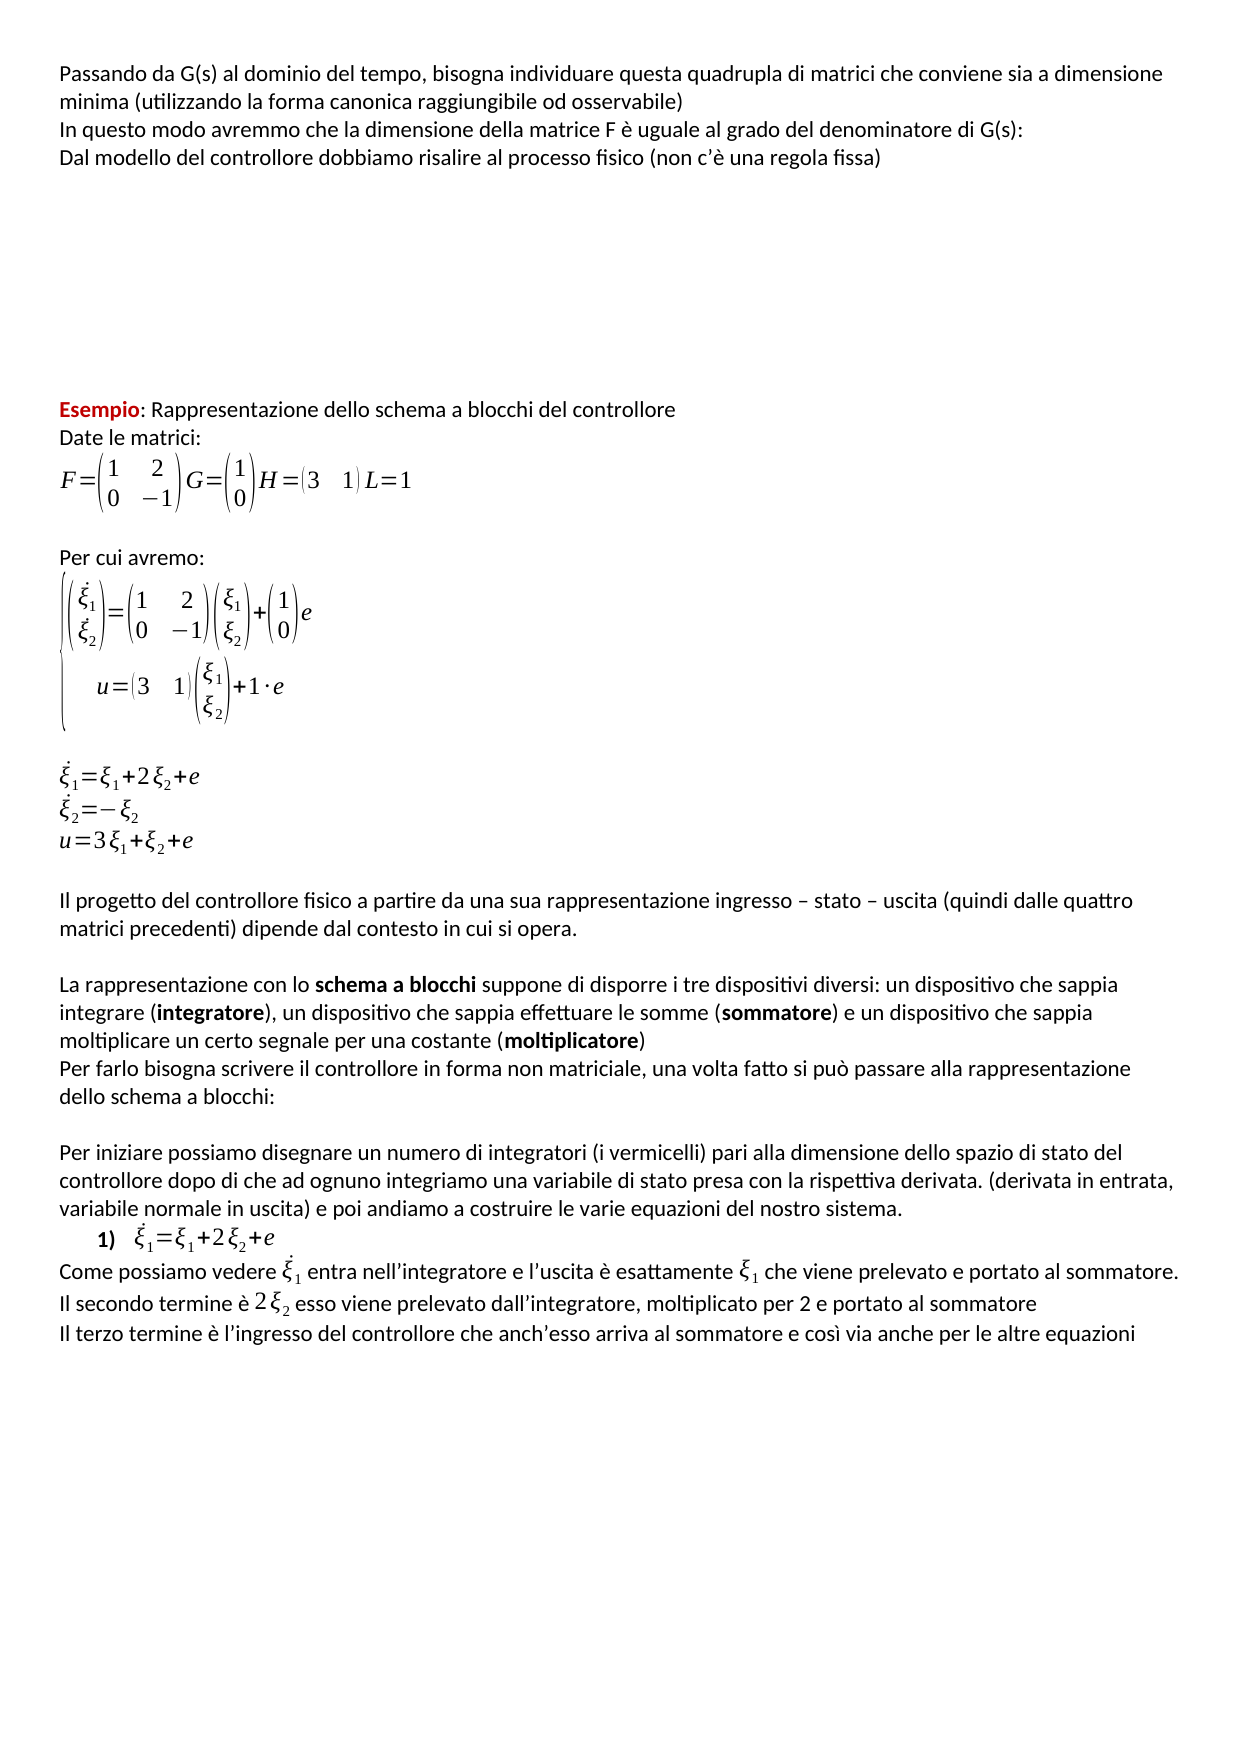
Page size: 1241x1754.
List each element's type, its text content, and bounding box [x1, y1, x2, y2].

text La rappresentazione con lo schema a blocchi suppone di disporre i tre dispositivi diversi: un dispositivo che sappia integrare (integratore), un dispositivo che sappia effettuare le somme (sommatore) e un dispositivo che sappia moltiplicare un certo segnale per una costante (moltiplicatore) [59, 970, 1181, 1054]
text Il terzo termine è l’ingresso del controllore che anch’esso arriva al sommatore e così via anche per le altre equazioni [59, 1319, 1181, 1347]
text Il progetto del controllore fisico a partire da una sua rappresentazione ingresso – stato – uscita (quindi dalle quattro matrici precedenti) dipende dal contesto in cui si opera. [59, 886, 1181, 942]
text Per farlo bisogna scrivere il controllore in forma non matriciale, una volta fatto si può passare alla rappresentazione dello schema a blocchi: [59, 1054, 1181, 1110]
text Passando da G(s) al dominio del tempo, bisogna individuare questa quadrupla di matrici che conviene sia a dimensione minima (utilizzando la forma canonica raggiungibile od osservabile) [59, 59, 1181, 115]
text Come possiamo vedere entra nell’integratore e l’uscita è esattamente che viene prelevato e portato al sommatore. [59, 1255, 1181, 1288]
text Date le matrici: [59, 423, 1181, 451]
text Per cui avremo: [59, 543, 1181, 571]
text Per iniziare possiamo disegnare un numero di integratori (i vermicelli) pari alla dimensione dello spazio di stato del controllore dopo di che ad ognuno integriamo una variabile di stato presa con la rispettiva derivata. (derivata in entrata, variabile normale in uscita) e poi andiamo a costruire le varie equazioni del nostro sistema. [59, 1138, 1181, 1222]
text In questo modo avremmo che la dimensione della matrice F è uguale al grado del denominatore di G(s): [59, 115, 1181, 143]
text Il secondo termine è esso viene prelevato dall’integratore, moltiplicato per 2 e portato al sommatore [59, 1288, 1181, 1319]
text Esempio: Rappresentazione dello schema a blocchi del controllore [59, 395, 1181, 423]
text Dal modello del controllore dobbiamo risalire al processo fisico (non c’è una regola fissa) [59, 143, 1181, 171]
